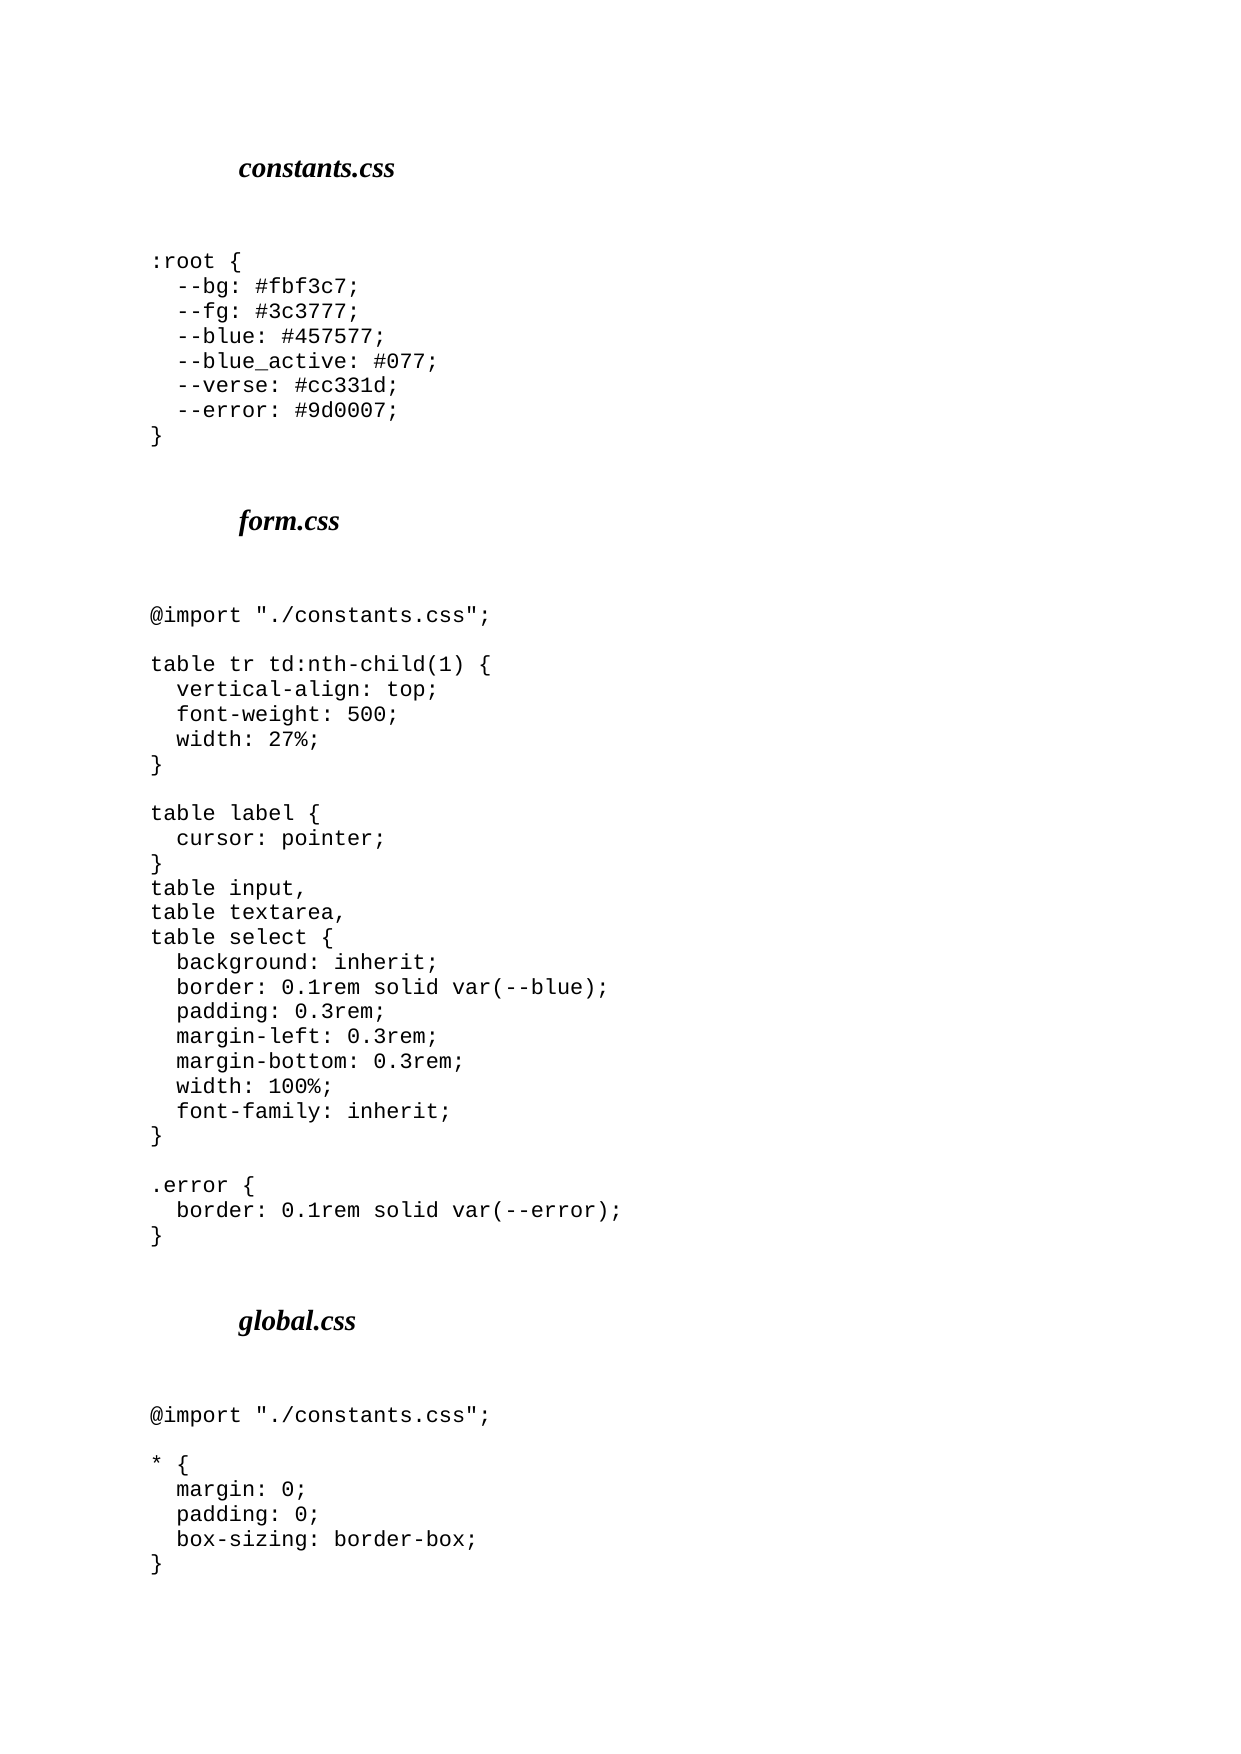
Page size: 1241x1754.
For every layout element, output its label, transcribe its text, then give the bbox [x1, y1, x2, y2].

text --bg: #fbf3c7; [150, 275, 1090, 300]
text margin: 0; [150, 1478, 1090, 1503]
text * { [150, 1453, 1090, 1478]
text table tr td:nth-child(1) { [150, 654, 1090, 678]
text } [150, 1552, 1090, 1577]
text } [150, 753, 1090, 778]
text :root { [150, 251, 1090, 275]
text table label { [150, 802, 1090, 827]
text } [150, 1125, 1090, 1149]
text border: 0.1rem solid var(--error); [150, 1199, 1090, 1224]
text --verse: #cc331d; [150, 374, 1090, 399]
text table select { [150, 926, 1090, 951]
text @import "./constants.css"; [150, 1404, 1090, 1428]
text } [150, 852, 1090, 877]
text padding: 0; [150, 1503, 1090, 1528]
text } [150, 424, 1090, 449]
text } [150, 1224, 1090, 1249]
text --blue_active: #077; [150, 350, 1090, 374]
text padding: 0.3rem; [150, 1001, 1090, 1026]
text .error { [150, 1174, 1090, 1199]
text --fg: #3c3777; [150, 300, 1090, 325]
text table input, [150, 877, 1090, 902]
text font-weight: 500; [150, 703, 1090, 728]
text constants.css [150, 150, 1090, 183]
text --blue: #457577; [150, 325, 1090, 350]
text font-family: inherit; [150, 1100, 1090, 1125]
text form.css [150, 503, 1090, 537]
text table textarea, [150, 902, 1090, 926]
text global.css [150, 1303, 1090, 1337]
text background: inherit; [150, 951, 1090, 976]
text @import "./constants.css"; [150, 604, 1090, 629]
text width: 27%; [150, 728, 1090, 753]
text --error: #9d0007; [150, 399, 1090, 424]
text border: 0.1rem solid var(--blue); [150, 976, 1090, 1001]
text margin-bottom: 0.3rem; [150, 1050, 1090, 1075]
text margin-left: 0.3rem; [150, 1026, 1090, 1050]
text box-sizing: border-box; [150, 1528, 1090, 1552]
text width: 100%; [150, 1075, 1090, 1100]
text cursor: pointer; [150, 827, 1090, 852]
text vertical-align: top; [150, 678, 1090, 703]
